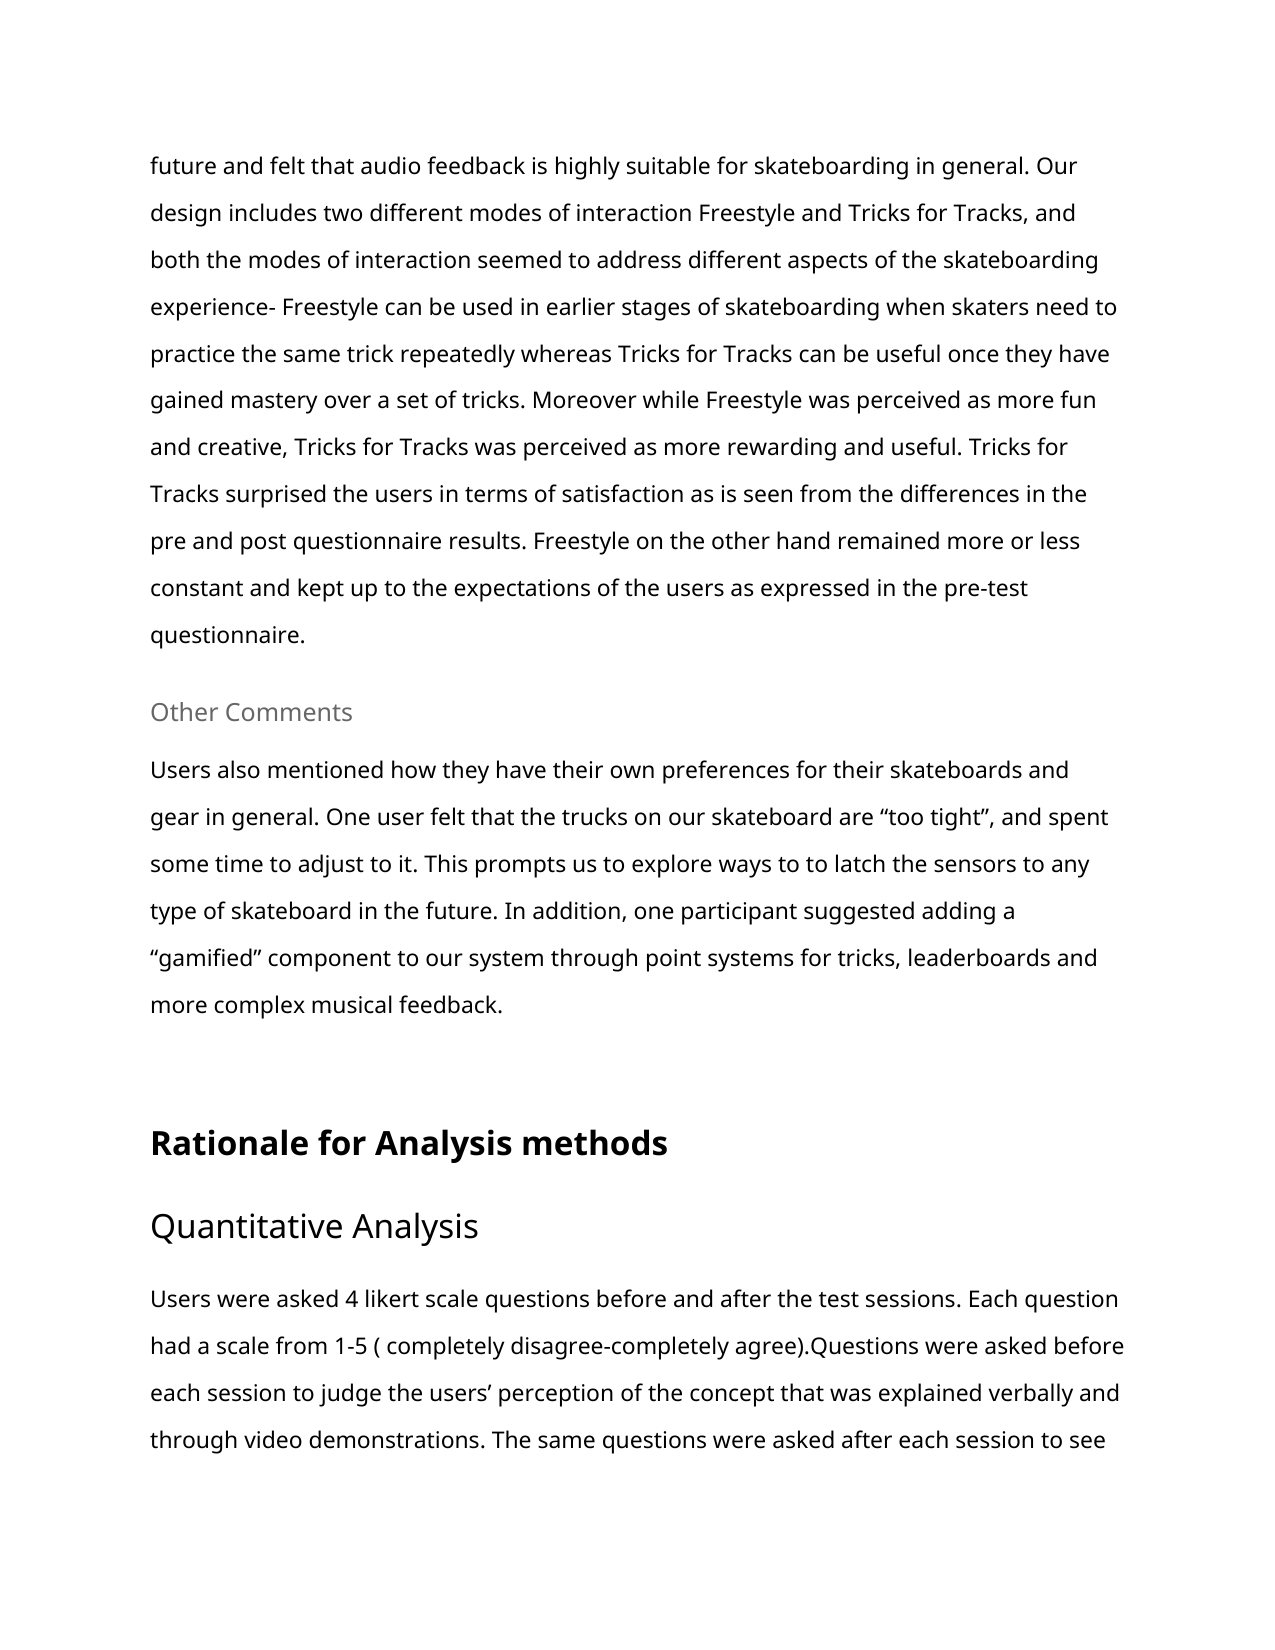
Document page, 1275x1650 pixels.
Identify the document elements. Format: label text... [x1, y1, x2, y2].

subtitle Rationale for Analysis methods [150, 1120, 1125, 1165]
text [150, 150, 1125, 650]
text Users also mentioned how they have their own preferences for their skateboards and gear in general. One user felt that the trucks on our skateboard are “too tight”, and spent some time to adjust to it. This prompts us to explore ways to to latch the sensors to any type of skateboard in the future. In addition, one participant suggested adding a “gamified” component to our system through point systems for tricks, leaderboards and more complex musical feedback. [150, 754, 1125, 1020]
subtitle Other Comments [150, 695, 1125, 729]
subtitle Quantitative Analysis [150, 1203, 1125, 1248]
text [150, 1283, 1125, 1455]
